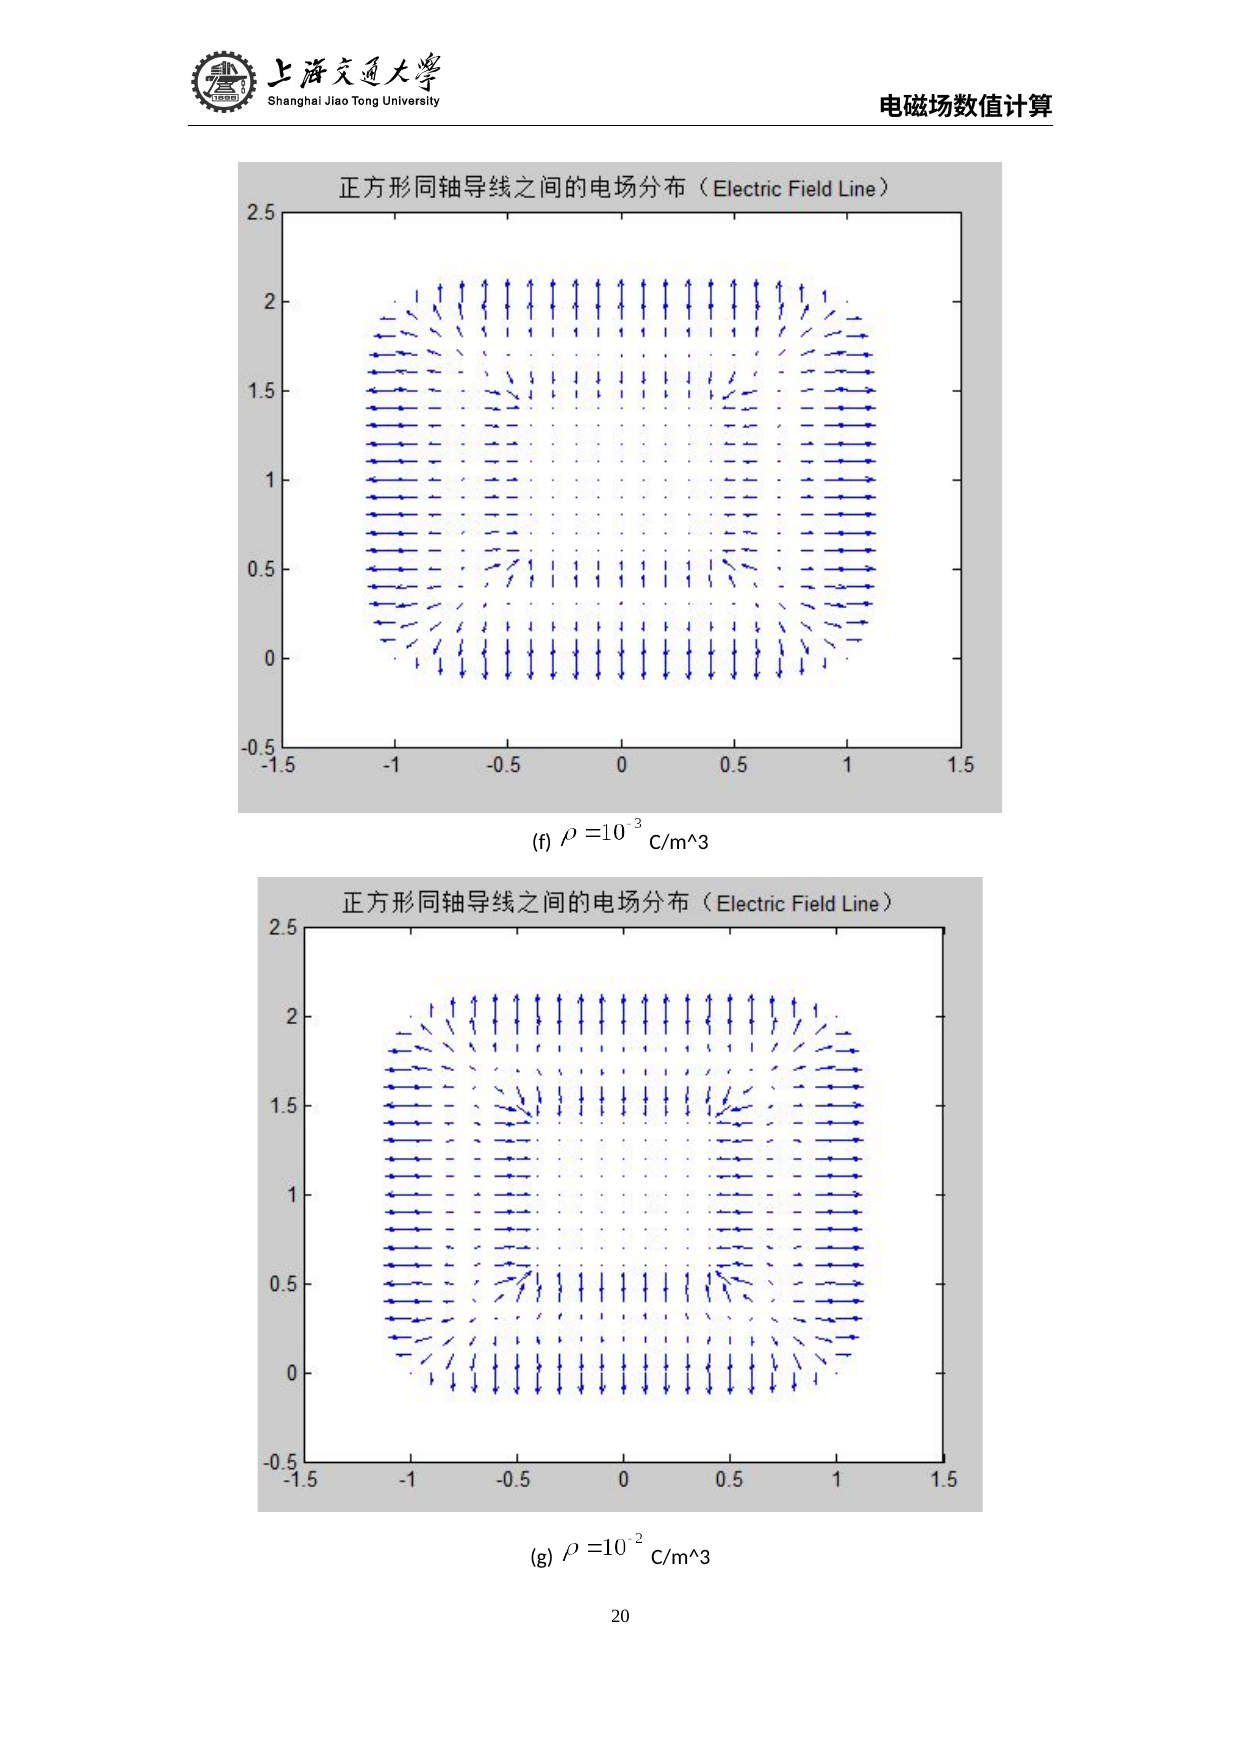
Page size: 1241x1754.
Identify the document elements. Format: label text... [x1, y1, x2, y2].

picture [238, 162, 1003, 813]
text (f) C/m^3 [187, 812, 1053, 877]
text (g) C/m^3 [187, 1527, 1053, 1592]
picture [257, 877, 983, 1512]
